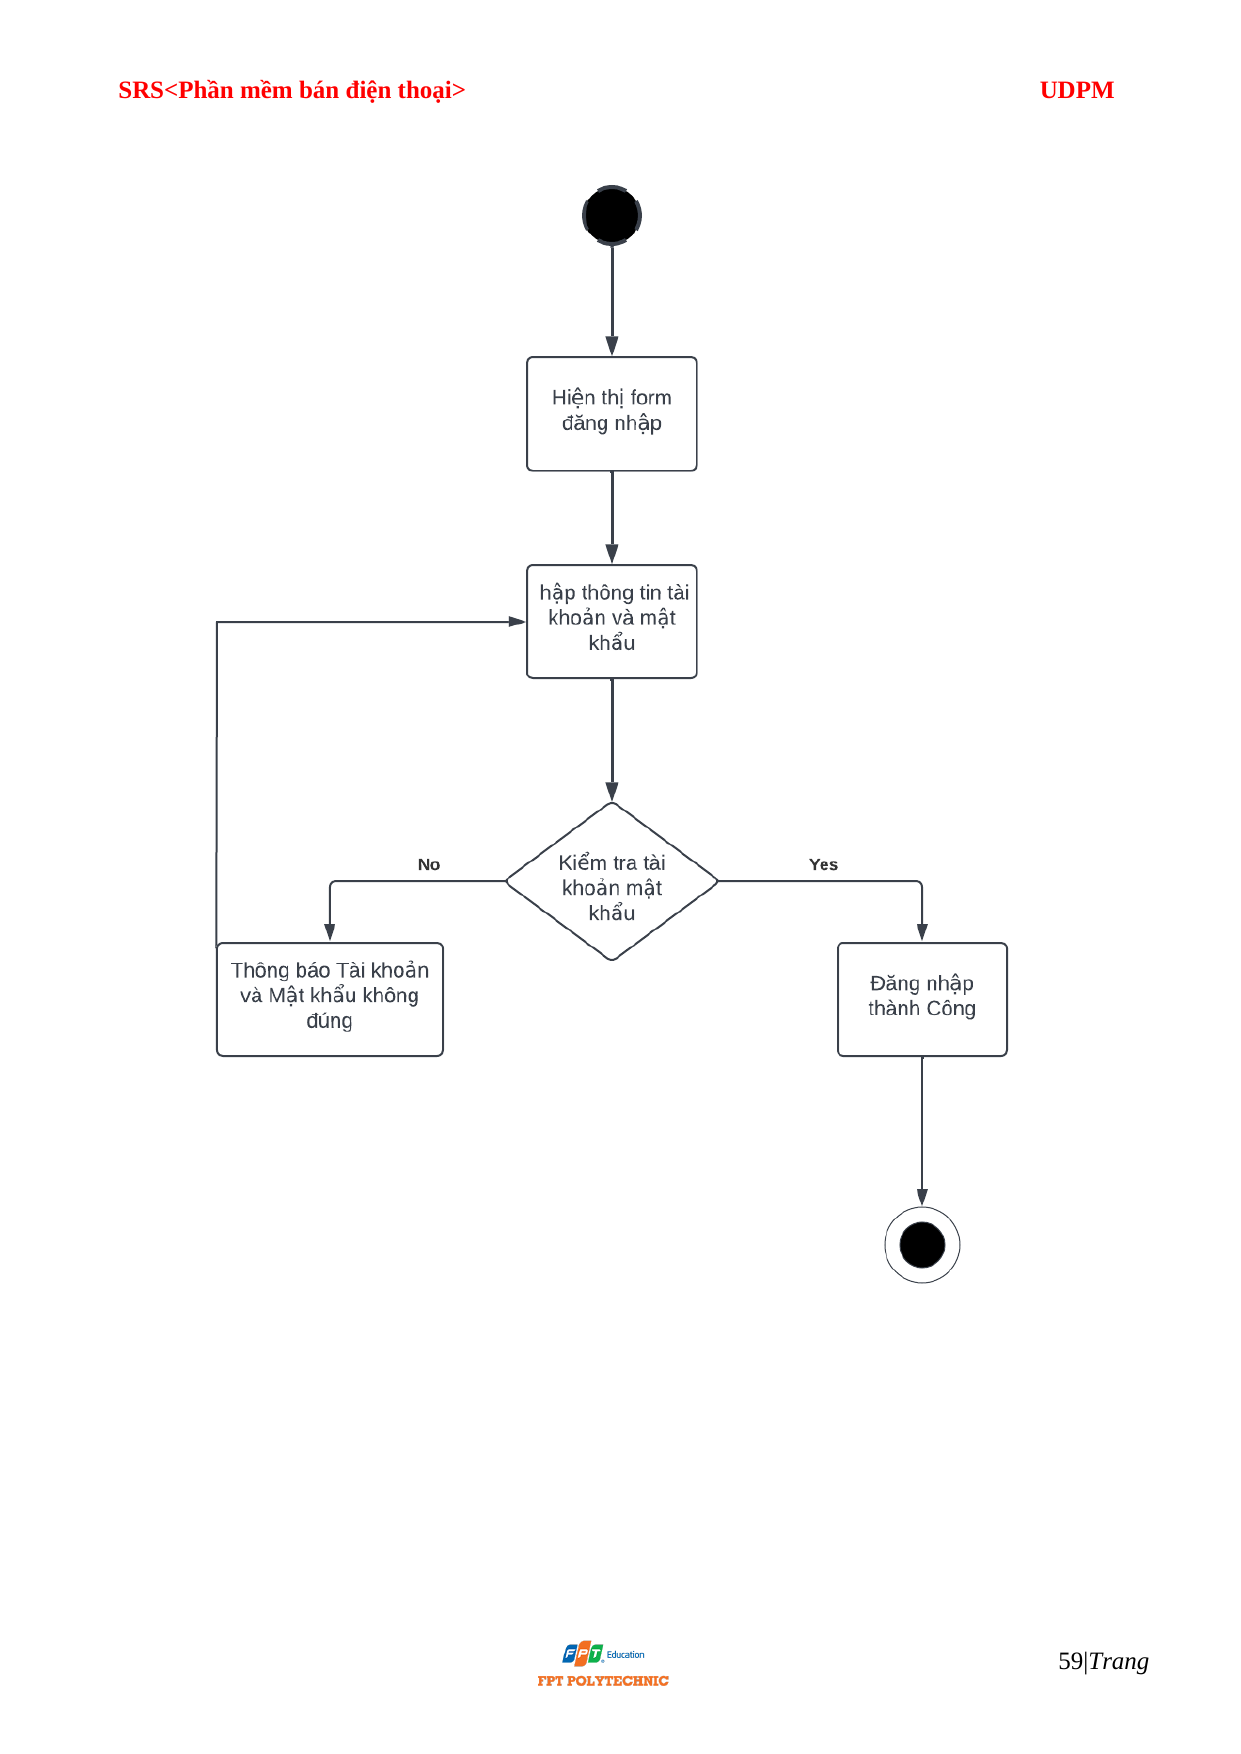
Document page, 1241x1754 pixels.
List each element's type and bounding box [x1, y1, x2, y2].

picture [177, 150, 1043, 1320]
picture [533, 1634, 673, 1696]
